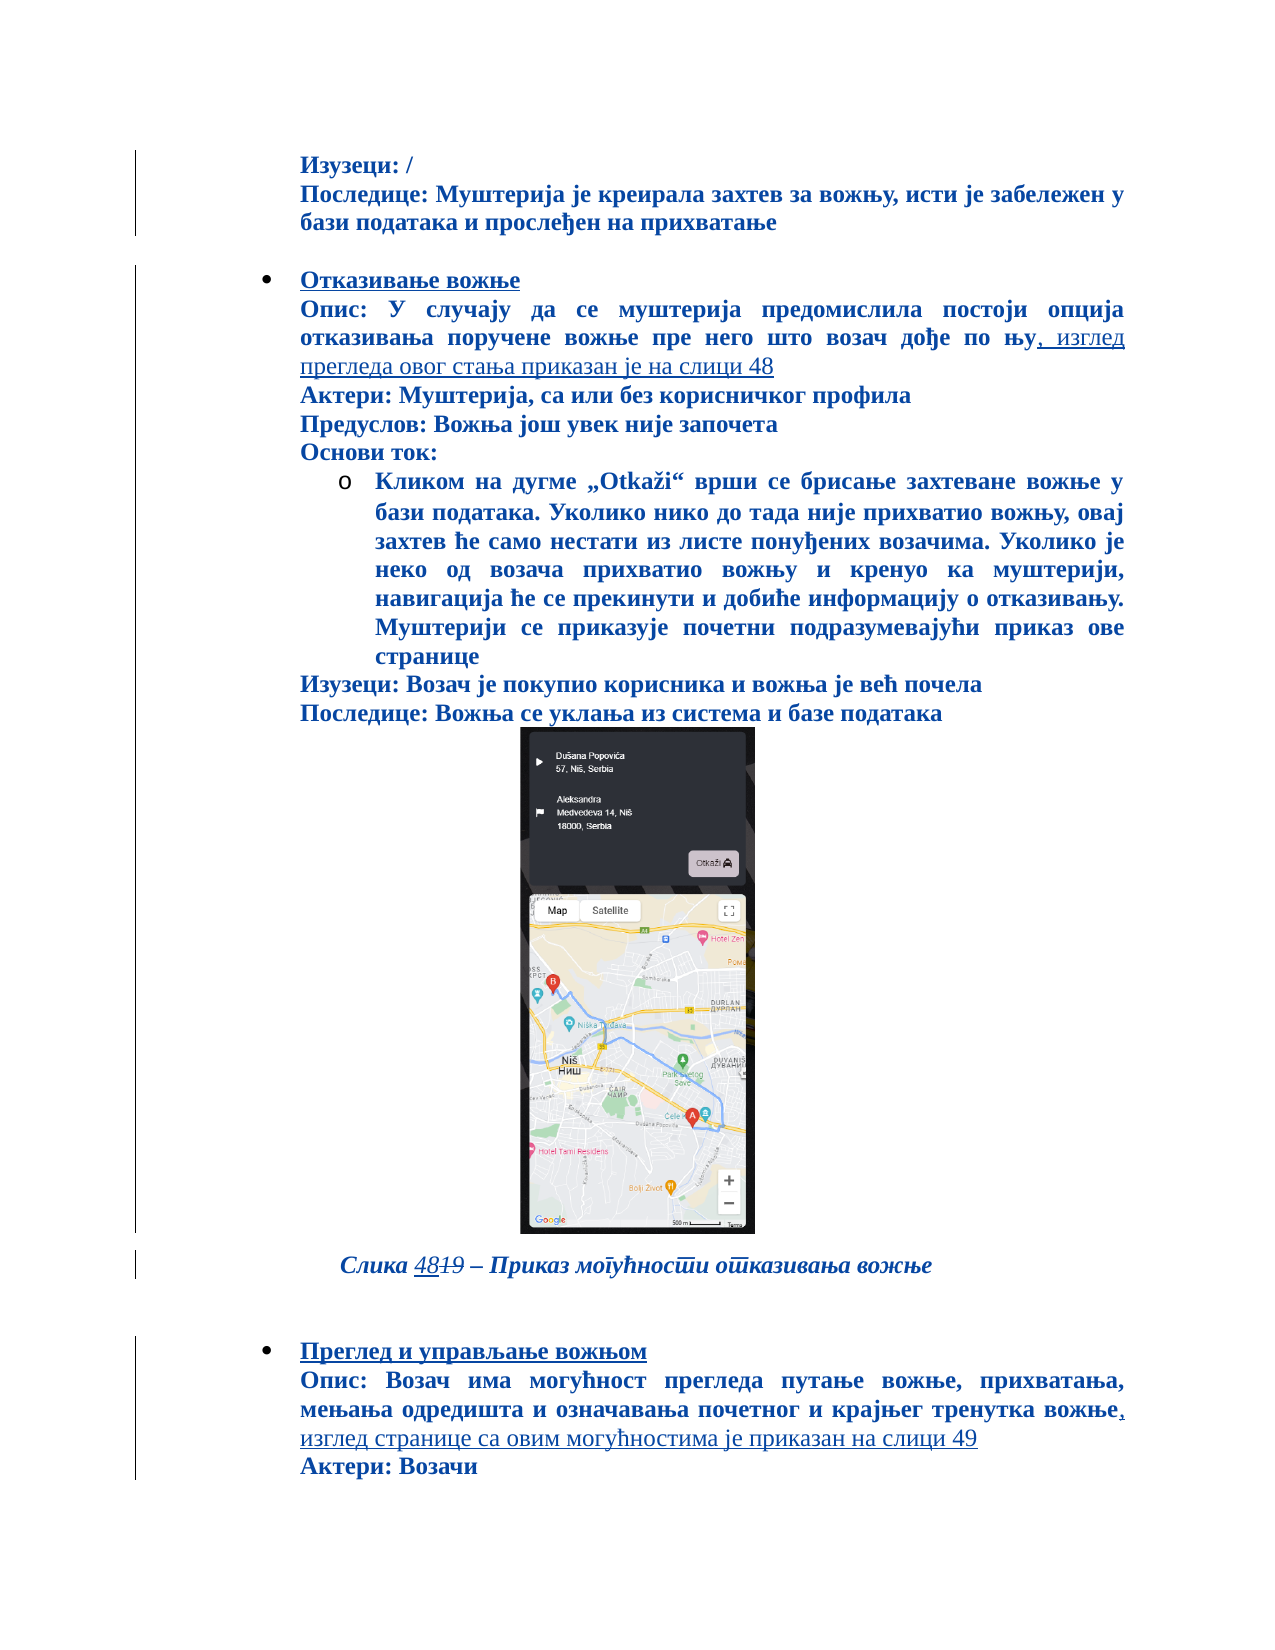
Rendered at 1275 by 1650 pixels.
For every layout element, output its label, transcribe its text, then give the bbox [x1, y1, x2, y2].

list Отказивање вожње [262, 265, 1125, 294]
list Последице: Муштерија је креирала захтев за вожњу, исти је забележен у бази података и прослеђен на прихватање [300, 179, 1125, 236]
picture [520, 727, 755, 1234]
list Последице: Вожња се уклања из система и базе података [300, 698, 1125, 727]
list Изузеци: / [300, 150, 1125, 179]
list Кликом на дугме „Otkaži“ врши се брисање захтеване вожње у бази података. Уколико нико до тада није прихватио вожњу, овај захтев ће само нестати из листе понуђених возачима. Уколико је неко од возача прихватио вожњу и кренуо ка муштерији, навигација ће се прекинути и добиће информацију о отказивању. Муштерији се приказује почетни подразумевајући приказ ове странице [337, 466, 1125, 669]
list Актери: Возачи [300, 1451, 1125, 1480]
list Предуслов: Вожња још увек није започета [300, 409, 1125, 437]
list Опис: Возач има могућност прегледа путање вожње, прихватања, мењања одредишта и означавања почетног и крајњег тренутка вожње [300, 1365, 1125, 1451]
list Преглед и управљање вожњом [262, 1336, 1125, 1365]
list Изузеци: Возач је покупио корисника и вожња је већ почела [300, 669, 1125, 698]
list Актери: Муштерија, са или без корисничког профила [300, 380, 1125, 409]
list Основи ток: [300, 437, 1125, 466]
subtitle Слика – Приказ могућности отказивања вожње [150, 1250, 1125, 1279]
list Опис: У случају да се муштерија предомислила постоји опција отказивања поручене вожње пре него што возач дође по њу [300, 294, 1125, 380]
